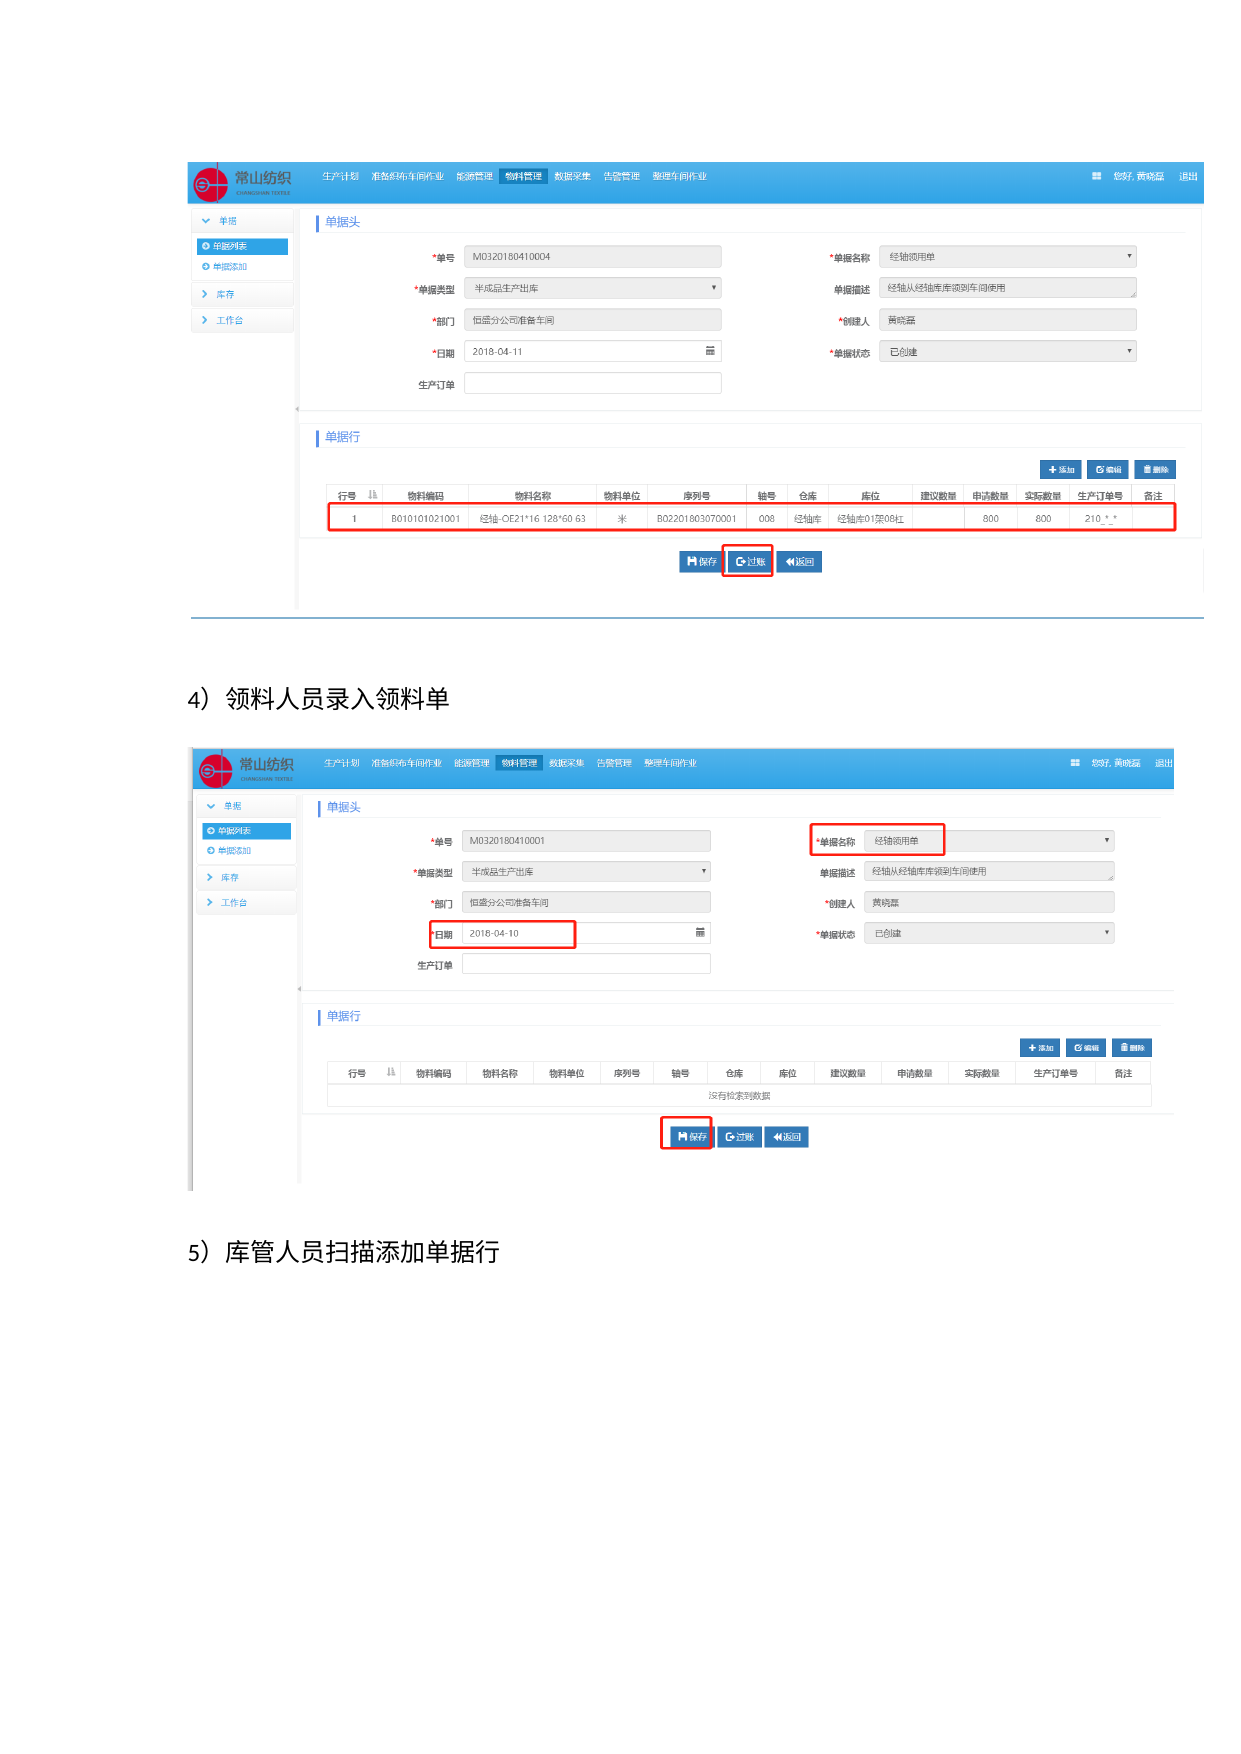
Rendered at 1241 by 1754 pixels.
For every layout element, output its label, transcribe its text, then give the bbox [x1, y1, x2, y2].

picture [187, 162, 1204, 620]
picture [187, 747, 1174, 1191]
text 5）库管人员扫描添加单据行 [187, 1218, 1053, 1283]
text 4）领料人员录入领料单 [187, 665, 1053, 730]
